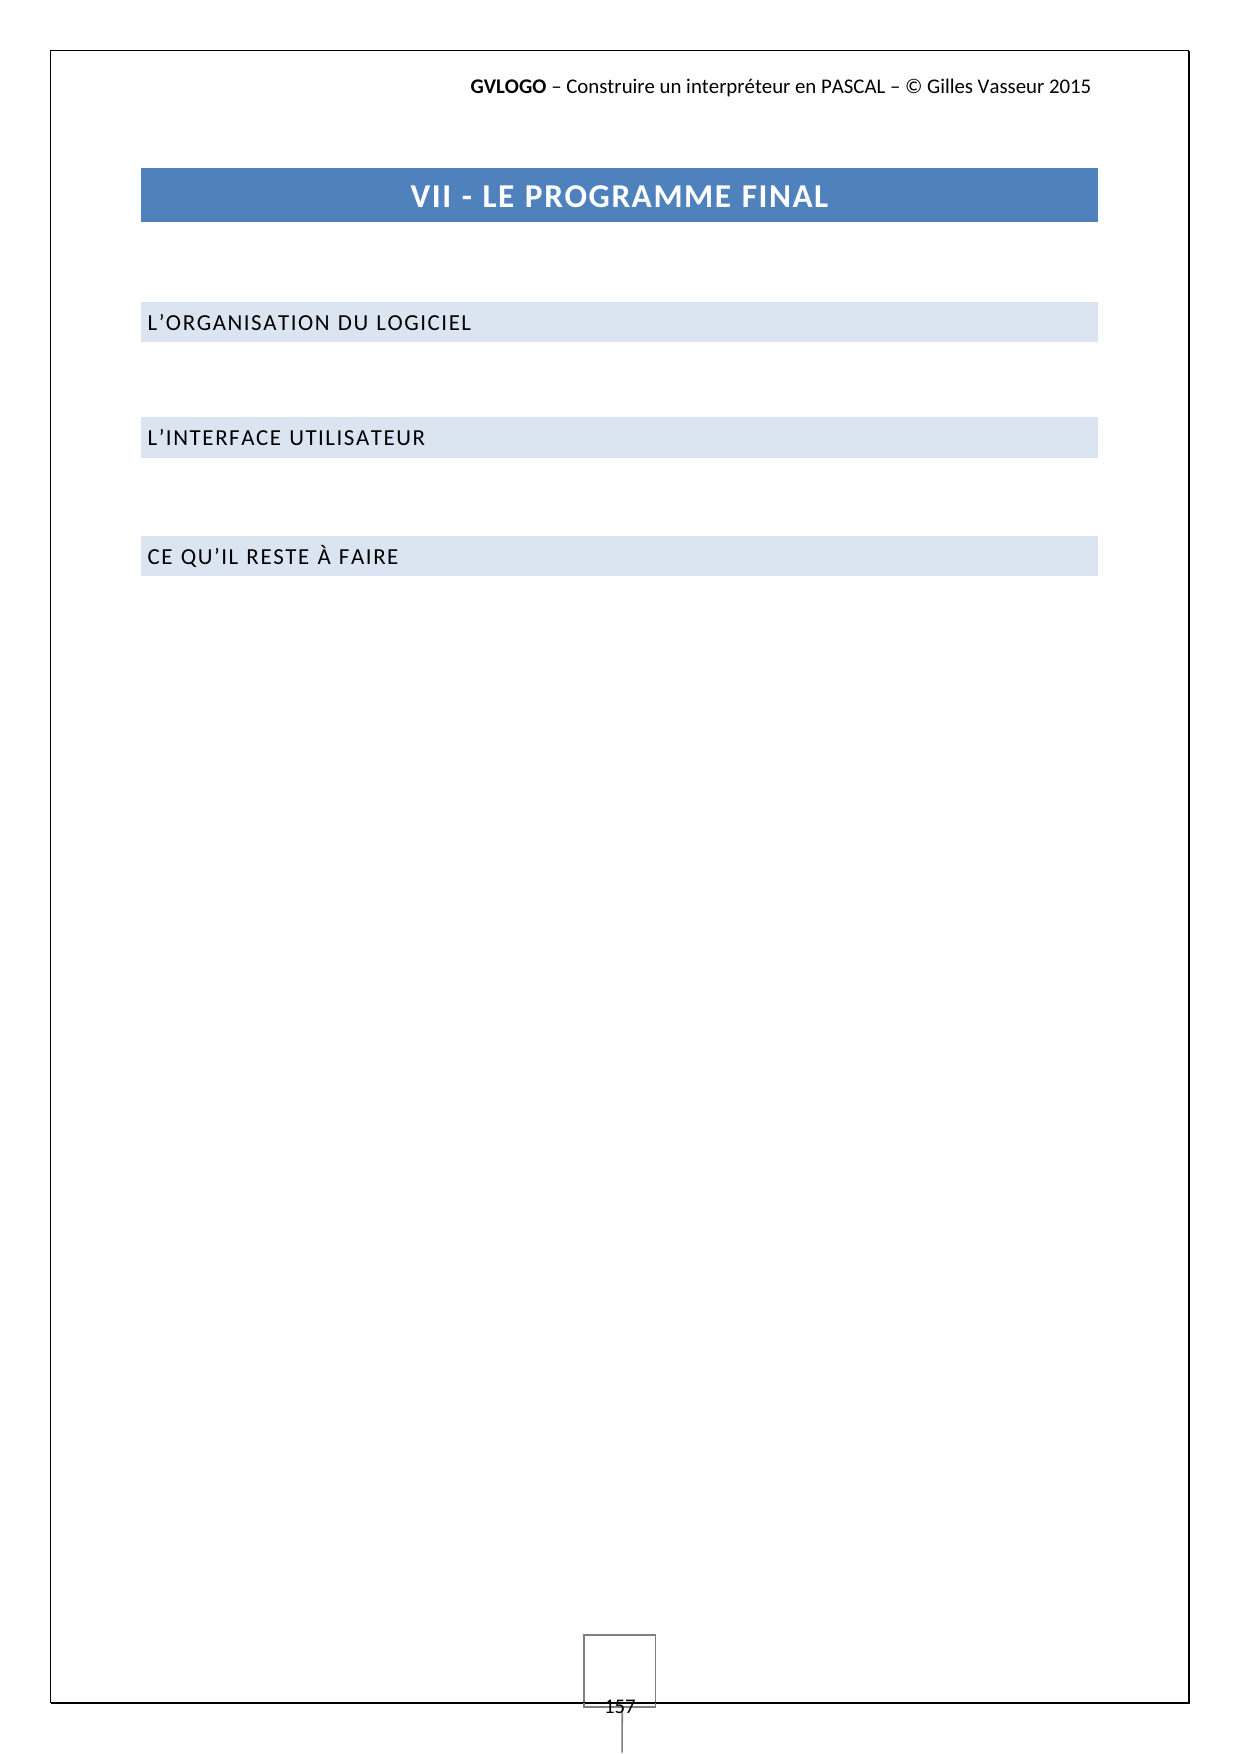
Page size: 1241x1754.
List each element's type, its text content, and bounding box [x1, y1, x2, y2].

subtitle VII - Le programme final [148, 175, 1092, 215]
subtitle Ce qu’il reste à faire [148, 542, 1092, 570]
subtitle L’interface utilisateur [148, 423, 1092, 451]
subtitle L’organisation du logiciel [148, 308, 1092, 336]
